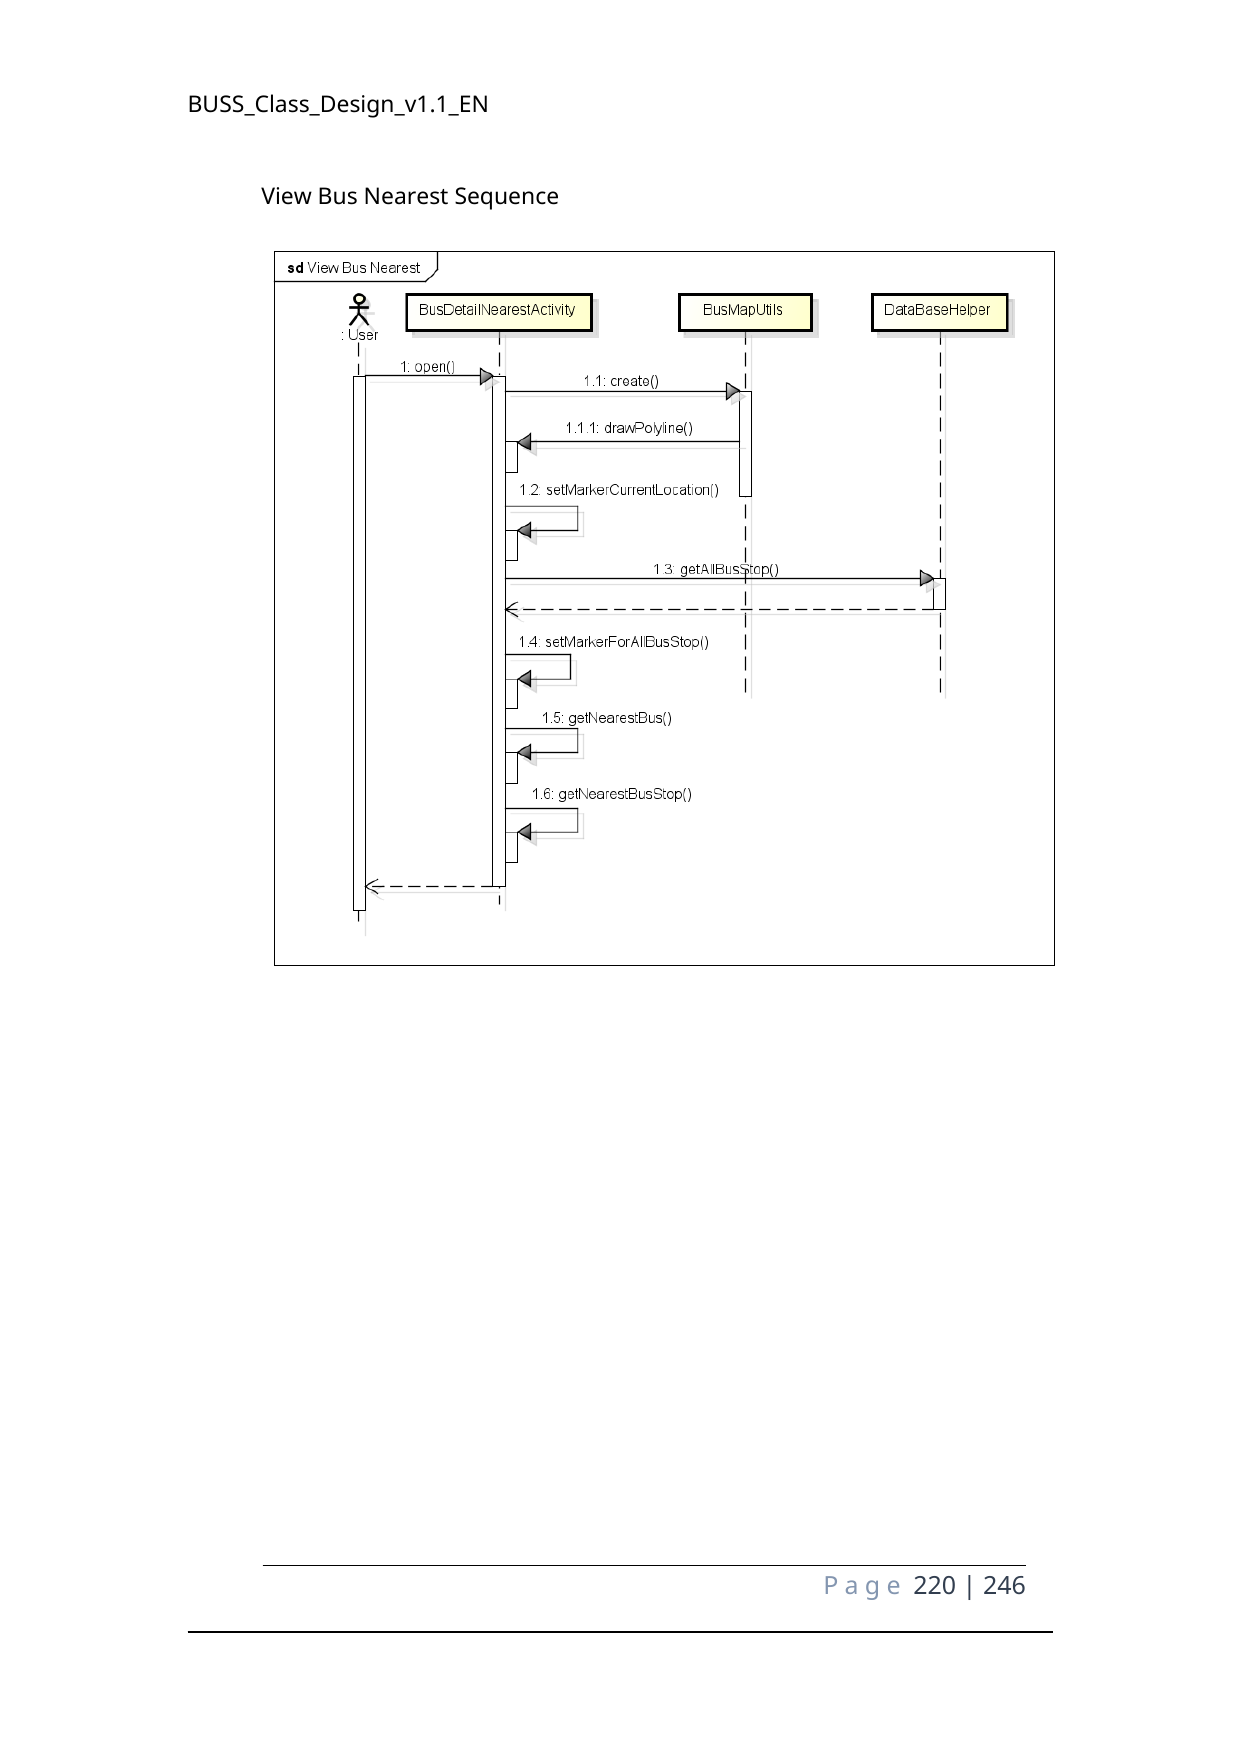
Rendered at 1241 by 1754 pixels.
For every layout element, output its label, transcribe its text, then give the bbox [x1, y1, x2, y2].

picture [262, 239, 1066, 976]
subtitle View Bus Nearest Sequence [261, 180, 1053, 211]
